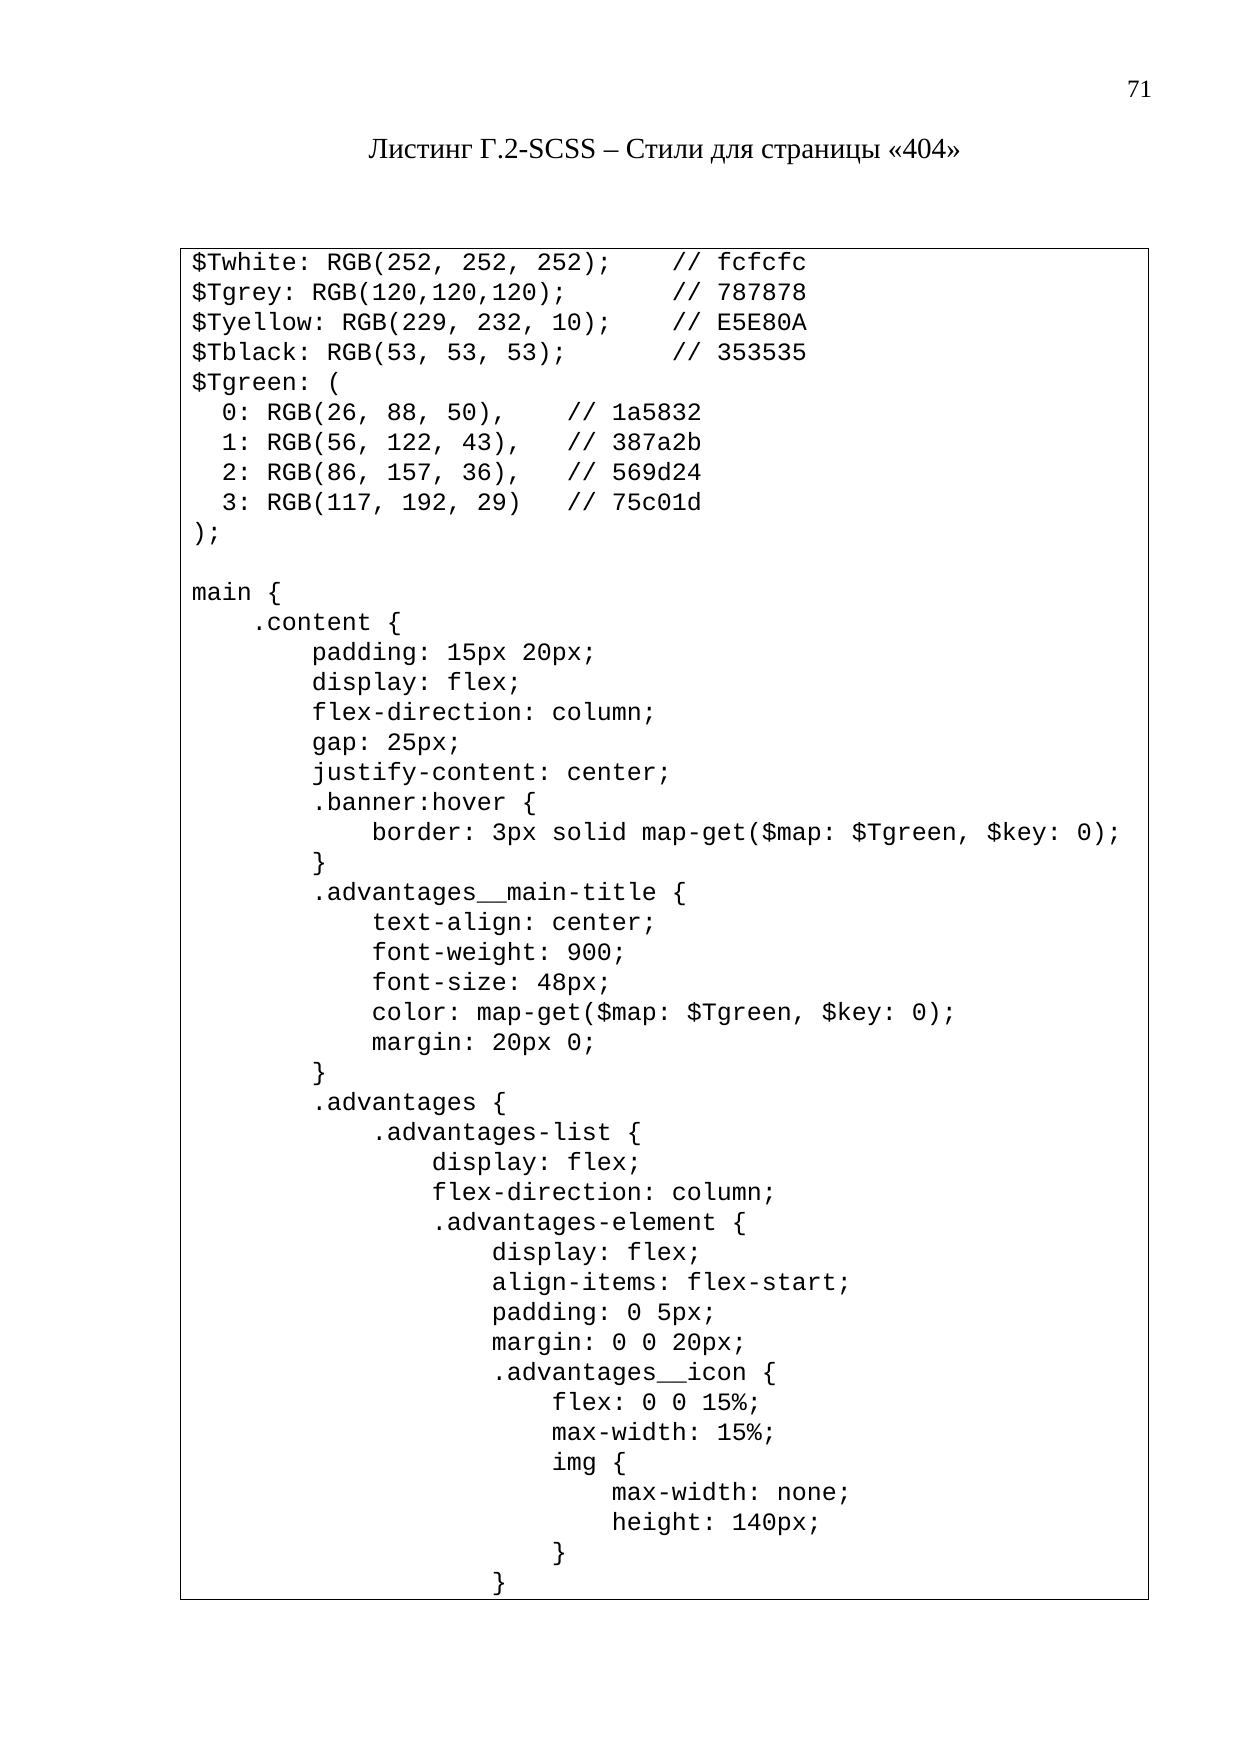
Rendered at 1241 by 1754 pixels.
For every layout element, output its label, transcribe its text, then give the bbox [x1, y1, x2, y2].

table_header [181, 249, 1148, 1599]
text Листинг Г.2-SCSS – Стили для страницы «404» [177, 131, 1152, 165]
